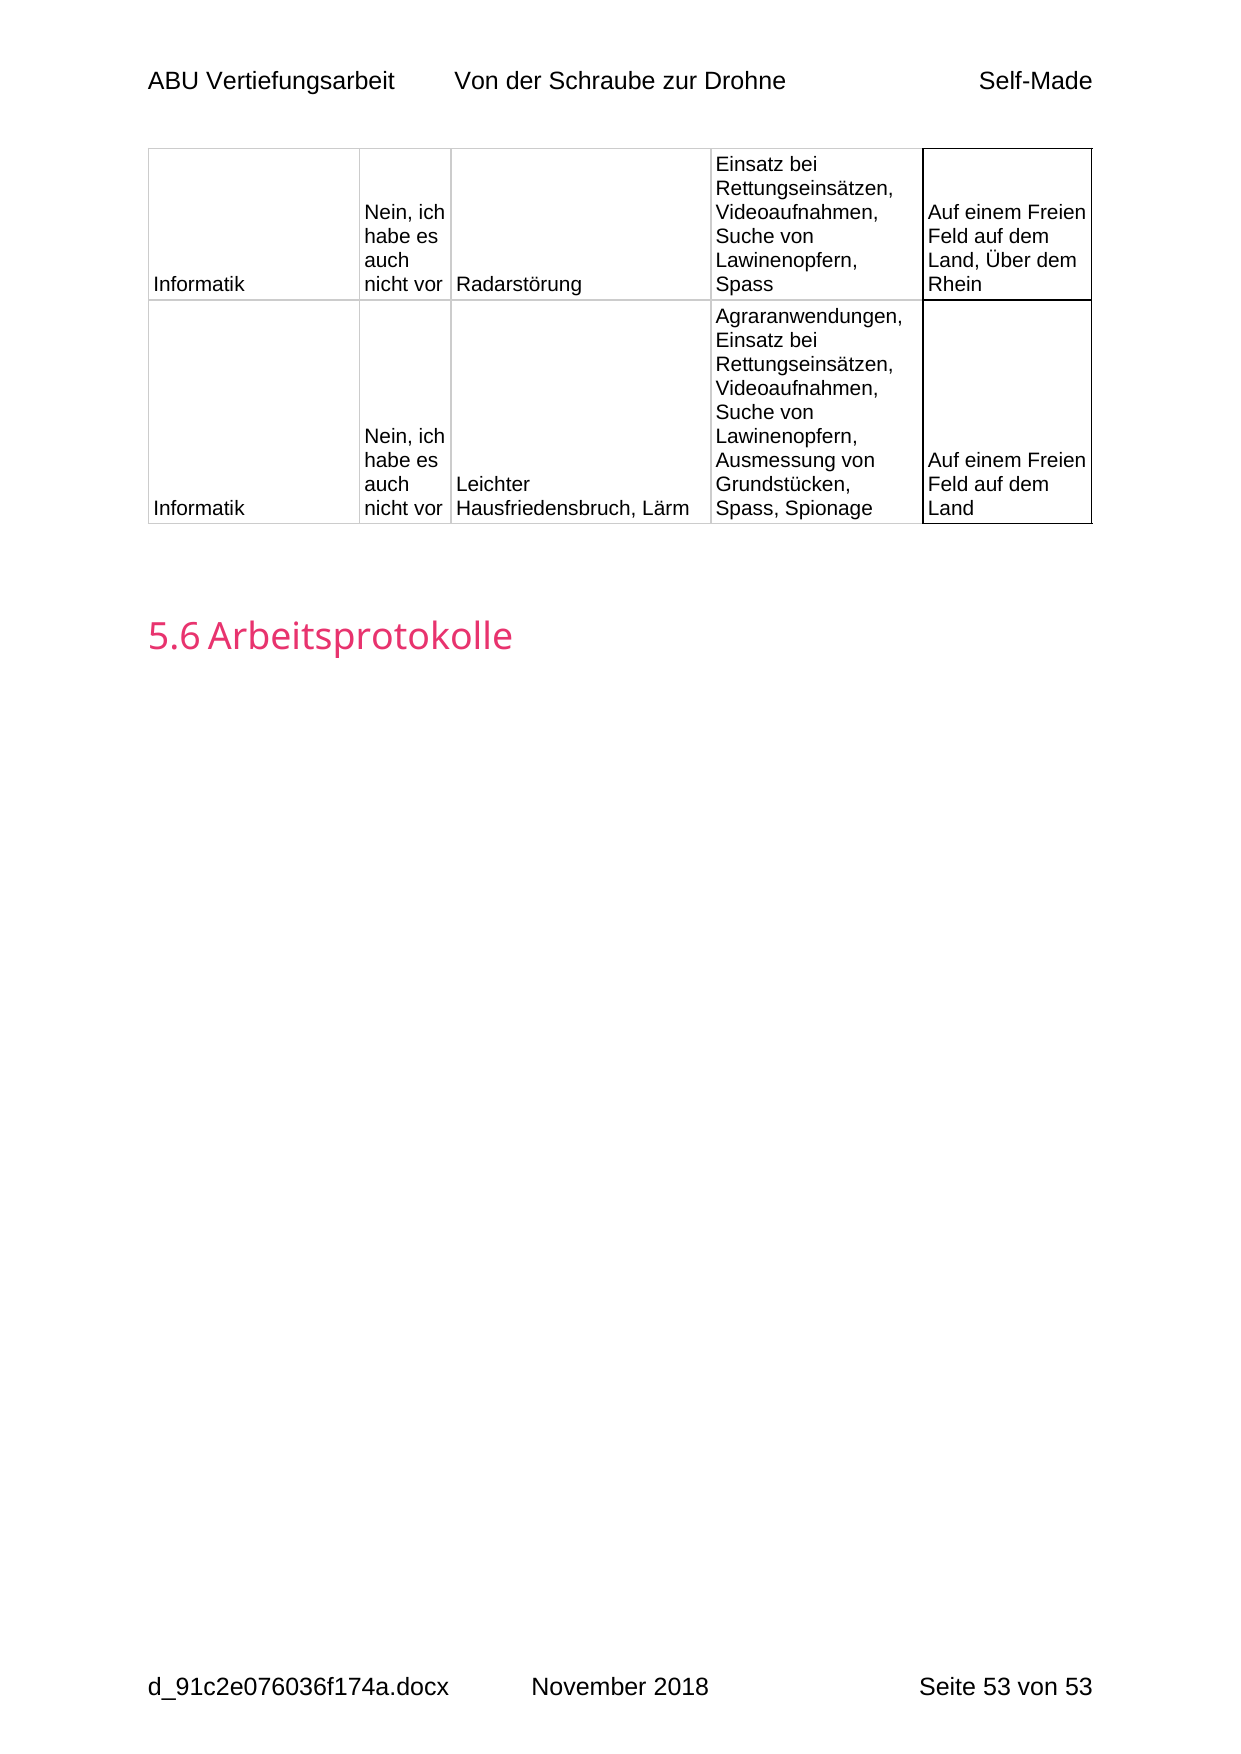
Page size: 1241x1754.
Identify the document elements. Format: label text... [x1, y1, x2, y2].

subtitle Arbeitsprotokolle [148, 609, 1093, 660]
table_cell Einsatz bei Rettungseinsätzen, Videoaufnahmen, Suche von Lawinenopfern, Spass [712, 149, 922, 299]
table_cell Radarstörung [452, 149, 710, 299]
table_cell Informatik [149, 149, 359, 299]
table_cell Nein, ich habe es auch nicht vor [360, 301, 450, 523]
table_cell Auf einem Freien Feld auf dem Land, Über dem Rhein [924, 149, 1091, 299]
table_cell Agraranwendungen, Einsatz bei Rettungseinsätzen, Videoaufnahmen, Suche von Lawinenopfern, Ausmessung von Grundstücken, Spass, Spionage [712, 301, 922, 523]
table_cell Auf einem Freien Feld auf dem Land [924, 301, 1091, 523]
table_cell Leichter Hausfriedensbruch, Lärm [452, 301, 710, 523]
table_cell Nein, ich habe es auch nicht vor [360, 149, 450, 299]
table_cell Informatik [149, 301, 359, 523]
